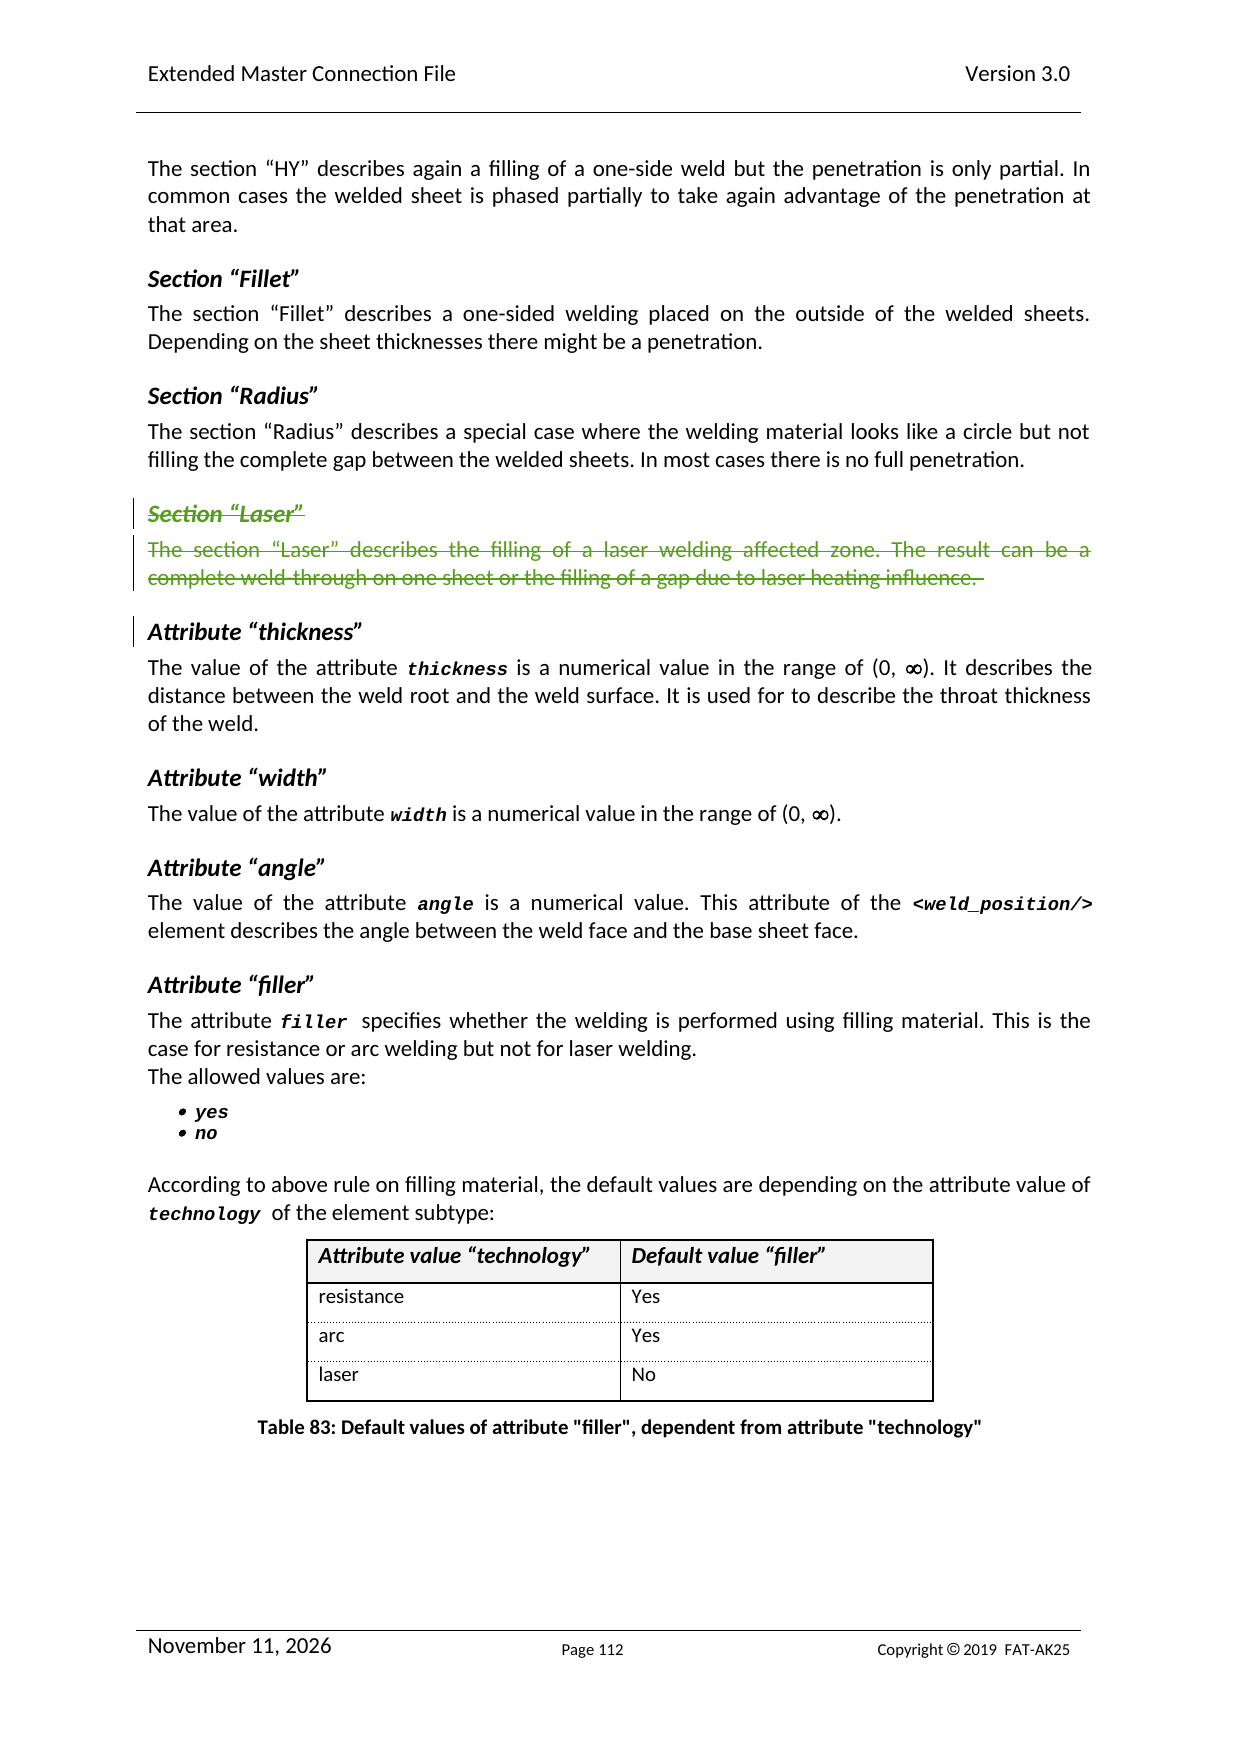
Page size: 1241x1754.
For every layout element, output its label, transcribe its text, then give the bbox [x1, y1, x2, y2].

text The attribute filler specifies whether the welding is performed using filling material. This is the case for resistance or arc welding but not for laser welding. [148, 1006, 1092, 1062]
subtitle Attribute “width” [148, 762, 1092, 792]
text Table 83: Default values of attribute "filler", dependent from attribute "technology" [148, 1414, 1092, 1439]
text The value of the attribute angle is a numerical value. This attribute of the <weld_position/> element describes the angle between the weld face and the base sheet face. [148, 888, 1092, 944]
text According to above rule on filling material, the default values are depending on the attribute value of technology of the element subtype: [148, 1170, 1092, 1226]
subtitle Attribute “filler” [148, 969, 1092, 1000]
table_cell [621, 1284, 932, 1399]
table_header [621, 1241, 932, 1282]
text The section “Radius” describes a special case where the welding material looks like a circle but not filling the complete gap between the welded sheets. In most cases there is no full penetration. [148, 417, 1092, 473]
subtitle Attribute “angle” [148, 852, 1092, 882]
text The section “Fillet” describes a one-sided welding placed on the outside of the welded sheets. Depending on the sheet thicknesses there might be a penetration. [148, 299, 1092, 356]
text The value of the attribute width is a numerical value in the range of (0, ). [148, 799, 1092, 827]
subtitle Attribute “thickness” [148, 616, 1092, 647]
subtitle Section “Radius” [148, 381, 1092, 411]
text The section “HY” describes again a filling of a one-side weld but the penetration is only partial. In common cases the welded sheet is phased partially to take again advantage of the penetration at that area. [148, 154, 1092, 238]
subtitle Section “Fillet” [148, 263, 1092, 293]
text The value of the attribute thickness is a numerical value in the range of (0, ). It describes the distance between the weld root and the weld surface. It is used for to describe the throat thickness of the weld. [148, 653, 1092, 737]
list yes [177, 1103, 1092, 1124]
text The allowed values are: [148, 1062, 1092, 1090]
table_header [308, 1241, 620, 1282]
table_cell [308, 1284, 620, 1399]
list no [177, 1124, 1092, 1145]
